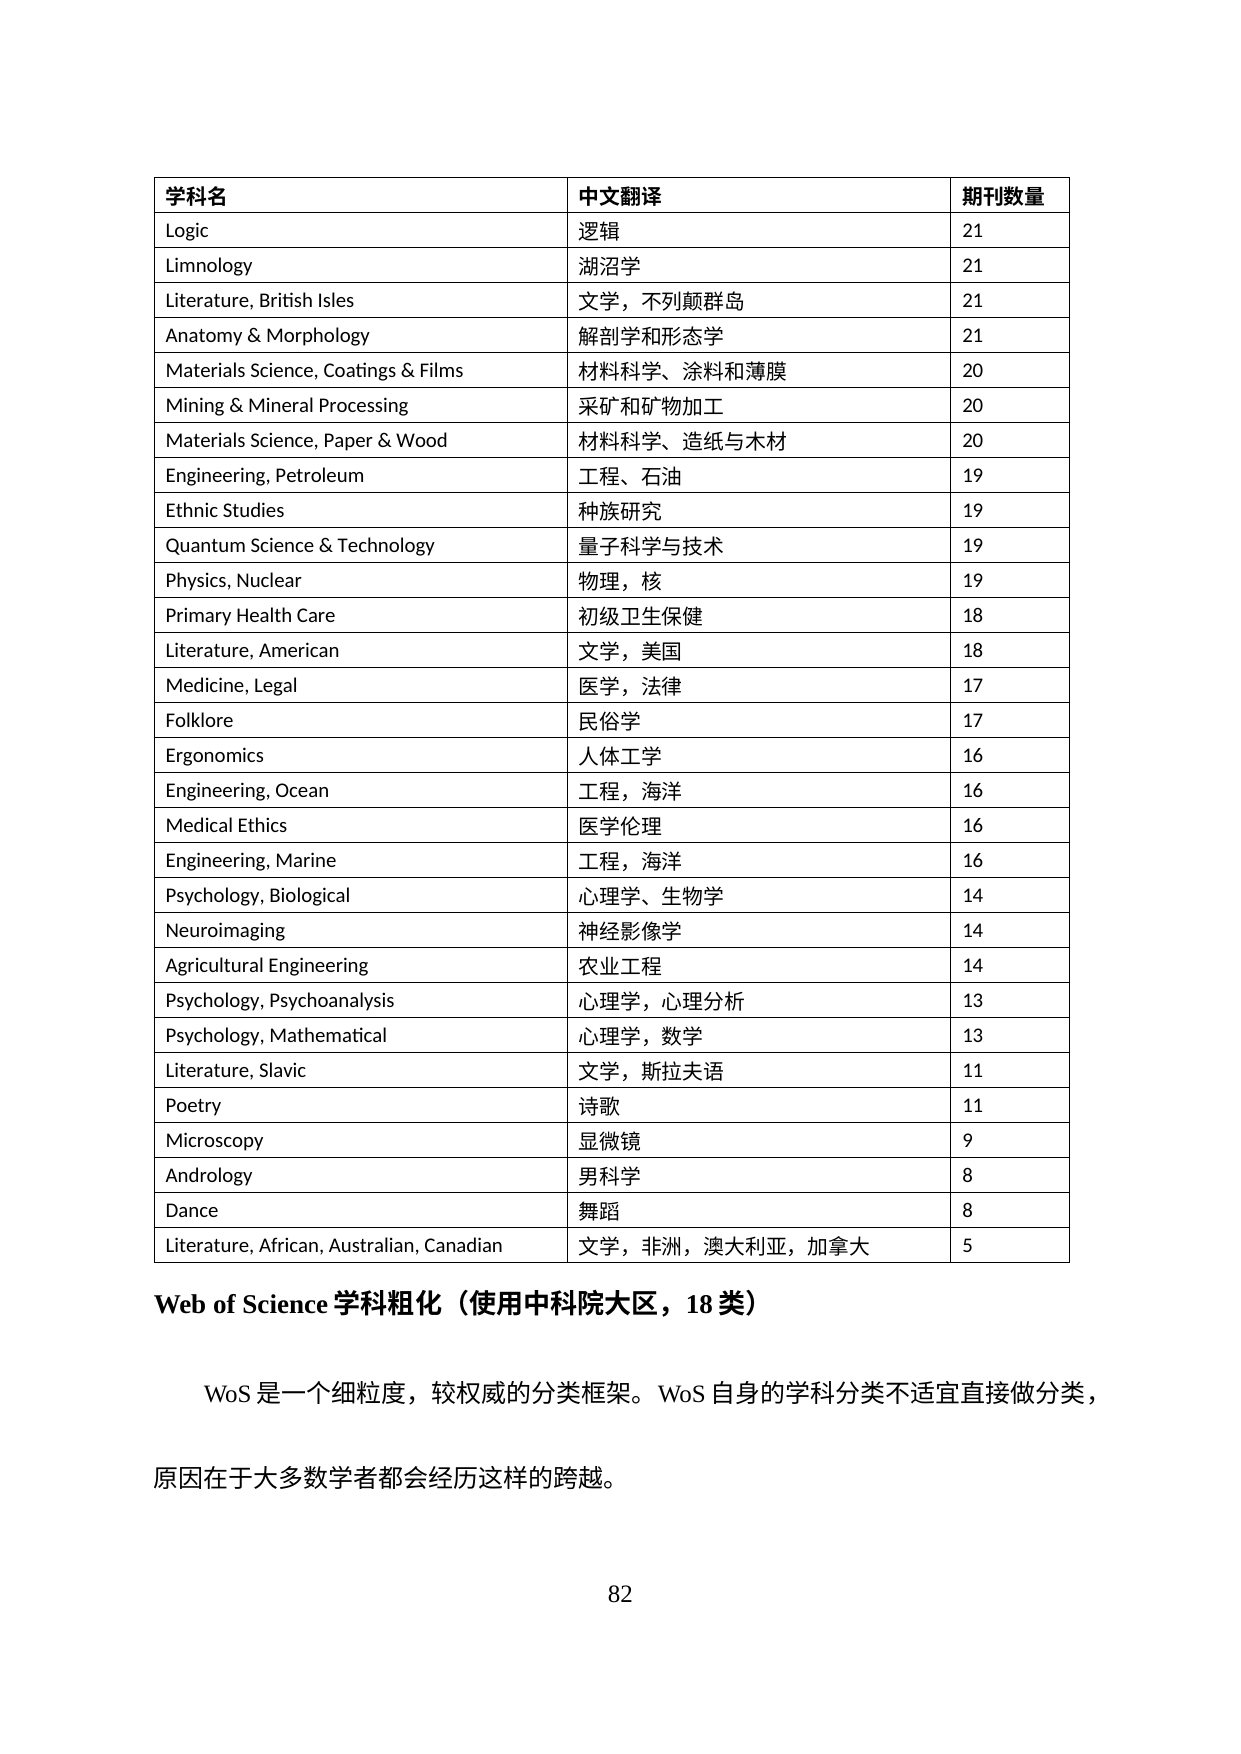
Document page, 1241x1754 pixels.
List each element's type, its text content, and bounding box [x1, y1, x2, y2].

table_cell Primary Health Care [155, 598, 567, 632]
table_cell Engineering, Petroleum [155, 458, 567, 492]
table_cell 心理学，数学 [568, 1018, 950, 1052]
table_cell Engineering, Ocean [155, 773, 567, 807]
table_cell 20 [951, 353, 1069, 387]
table_header 中文翻译 [568, 178, 950, 212]
table_cell 18 [951, 598, 1069, 632]
table_cell 16 [951, 773, 1069, 807]
table_cell 11 [951, 1053, 1069, 1087]
table_cell Limnology [155, 248, 567, 282]
table_cell 工程、石油 [568, 458, 950, 492]
table_cell 物理，核 [568, 563, 950, 597]
table_cell 初级卫生保健 [568, 598, 950, 632]
table_cell 16 [951, 808, 1069, 842]
table_cell Materials Science, Coatings & Films [155, 353, 567, 387]
table_cell 21 [951, 283, 1069, 317]
table_cell Literature, African, Australian, Canadian [155, 1228, 567, 1262]
table_cell 湖沼学 [568, 248, 950, 282]
table_cell Materials Science, Paper & Wood [155, 423, 567, 457]
table_cell Quantum Science & Technology [155, 528, 567, 562]
table_cell 17 [951, 668, 1069, 702]
table_cell 民俗学 [568, 703, 950, 737]
table_cell 神经影像学 [568, 913, 950, 947]
table_cell Neuroimaging [155, 913, 567, 947]
table_cell Mining & Mineral Processing [155, 388, 567, 422]
table_cell 医学伦理 [568, 808, 950, 842]
table_cell 解剖学和形态学 [568, 318, 950, 352]
table_cell 19 [951, 563, 1069, 597]
table_header 学科名 [155, 178, 567, 212]
table_cell Engineering, Marine [155, 843, 567, 877]
table_cell Microscopy [155, 1123, 567, 1157]
table_cell 文学，斯拉夫语 [568, 1053, 950, 1087]
table_cell 男科学 [568, 1158, 950, 1192]
table_cell 材料科学、涂料和薄膜 [568, 353, 950, 387]
table_cell 量子科学与技术 [568, 528, 950, 562]
table_cell 13 [951, 1018, 1069, 1052]
table_header 期刊数量 [951, 178, 1069, 212]
table_cell Medicine, Legal [155, 668, 567, 702]
table_cell 20 [951, 423, 1069, 457]
table_cell Logic [155, 213, 567, 247]
table_cell 11 [951, 1088, 1069, 1122]
table_cell 13 [951, 983, 1069, 1017]
table_cell Dance [155, 1193, 567, 1227]
table_cell Psychology, Psychoanalysis [155, 983, 567, 1017]
table_cell 人体工学 [568, 738, 950, 772]
table_cell 材料科学、造纸与木材 [568, 423, 950, 457]
table_cell Literature, British Isles [155, 283, 567, 317]
table_cell 19 [951, 458, 1069, 492]
table_cell 8 [951, 1158, 1069, 1192]
table_cell Psychology, Biological [155, 878, 567, 912]
table_cell 采矿和矿物加工 [568, 388, 950, 422]
table_cell 14 [951, 913, 1069, 947]
table_cell Psychology, Mathematical [155, 1018, 567, 1052]
table_cell Medical Ethics [155, 808, 567, 842]
table_cell 19 [951, 493, 1069, 527]
text WoS是一个细粒度，较权威的分类框架。WoS自身的学科分类不适宜直接做分类，原因在于大多数学者都会经历这样的跨越。 [153, 1358, 1087, 1510]
table_cell 舞蹈 [568, 1193, 950, 1227]
table_cell Literature, American [155, 633, 567, 667]
table_cell Anatomy & Morphology [155, 318, 567, 352]
table_cell 16 [951, 738, 1069, 772]
table_cell 逻辑 [568, 213, 950, 247]
table_cell 14 [951, 878, 1069, 912]
table_cell 21 [951, 248, 1069, 282]
table_cell 21 [951, 213, 1069, 247]
table_cell 诗歌 [568, 1088, 950, 1122]
table_cell Literature, Slavic [155, 1053, 567, 1087]
table_cell 农业工程 [568, 948, 950, 982]
table_cell 14 [951, 948, 1069, 982]
table_cell Andrology [155, 1158, 567, 1192]
table_cell 文学，非洲，澳大利亚，加拿大 [568, 1228, 950, 1262]
table_cell 种族研究 [568, 493, 950, 527]
table_cell Ergonomics [155, 738, 567, 772]
table_cell 心理学，心理分析 [568, 983, 950, 1017]
table_cell 显微镜 [568, 1123, 950, 1157]
table_cell 21 [951, 318, 1069, 352]
table_cell 17 [951, 703, 1069, 737]
table_cell 19 [951, 528, 1069, 562]
table_cell Physics, Nuclear [155, 563, 567, 597]
table_cell 文学，不列颠群岛 [568, 283, 950, 317]
table_cell Ethnic Studies [155, 493, 567, 527]
table_cell 20 [951, 388, 1069, 422]
table_cell 医学，法律 [568, 668, 950, 702]
table_cell 8 [951, 1193, 1069, 1227]
table_cell 5 [951, 1228, 1069, 1262]
table_cell 9 [951, 1123, 1069, 1157]
table_cell Folklore [155, 703, 567, 737]
table_cell 16 [951, 843, 1069, 877]
table_cell 心理学、生物学 [568, 878, 950, 912]
table_cell 工程，海洋 [568, 773, 950, 807]
subtitle Web of Science学科粗化（使用中科院大区，18类） [153, 1267, 1087, 1335]
table_cell Agricultural Engineering [155, 948, 567, 982]
table_cell 文学，美国 [568, 633, 950, 667]
table_cell 工程，海洋 [568, 843, 950, 877]
table_cell 18 [951, 633, 1069, 667]
table_cell Poetry [155, 1088, 567, 1122]
